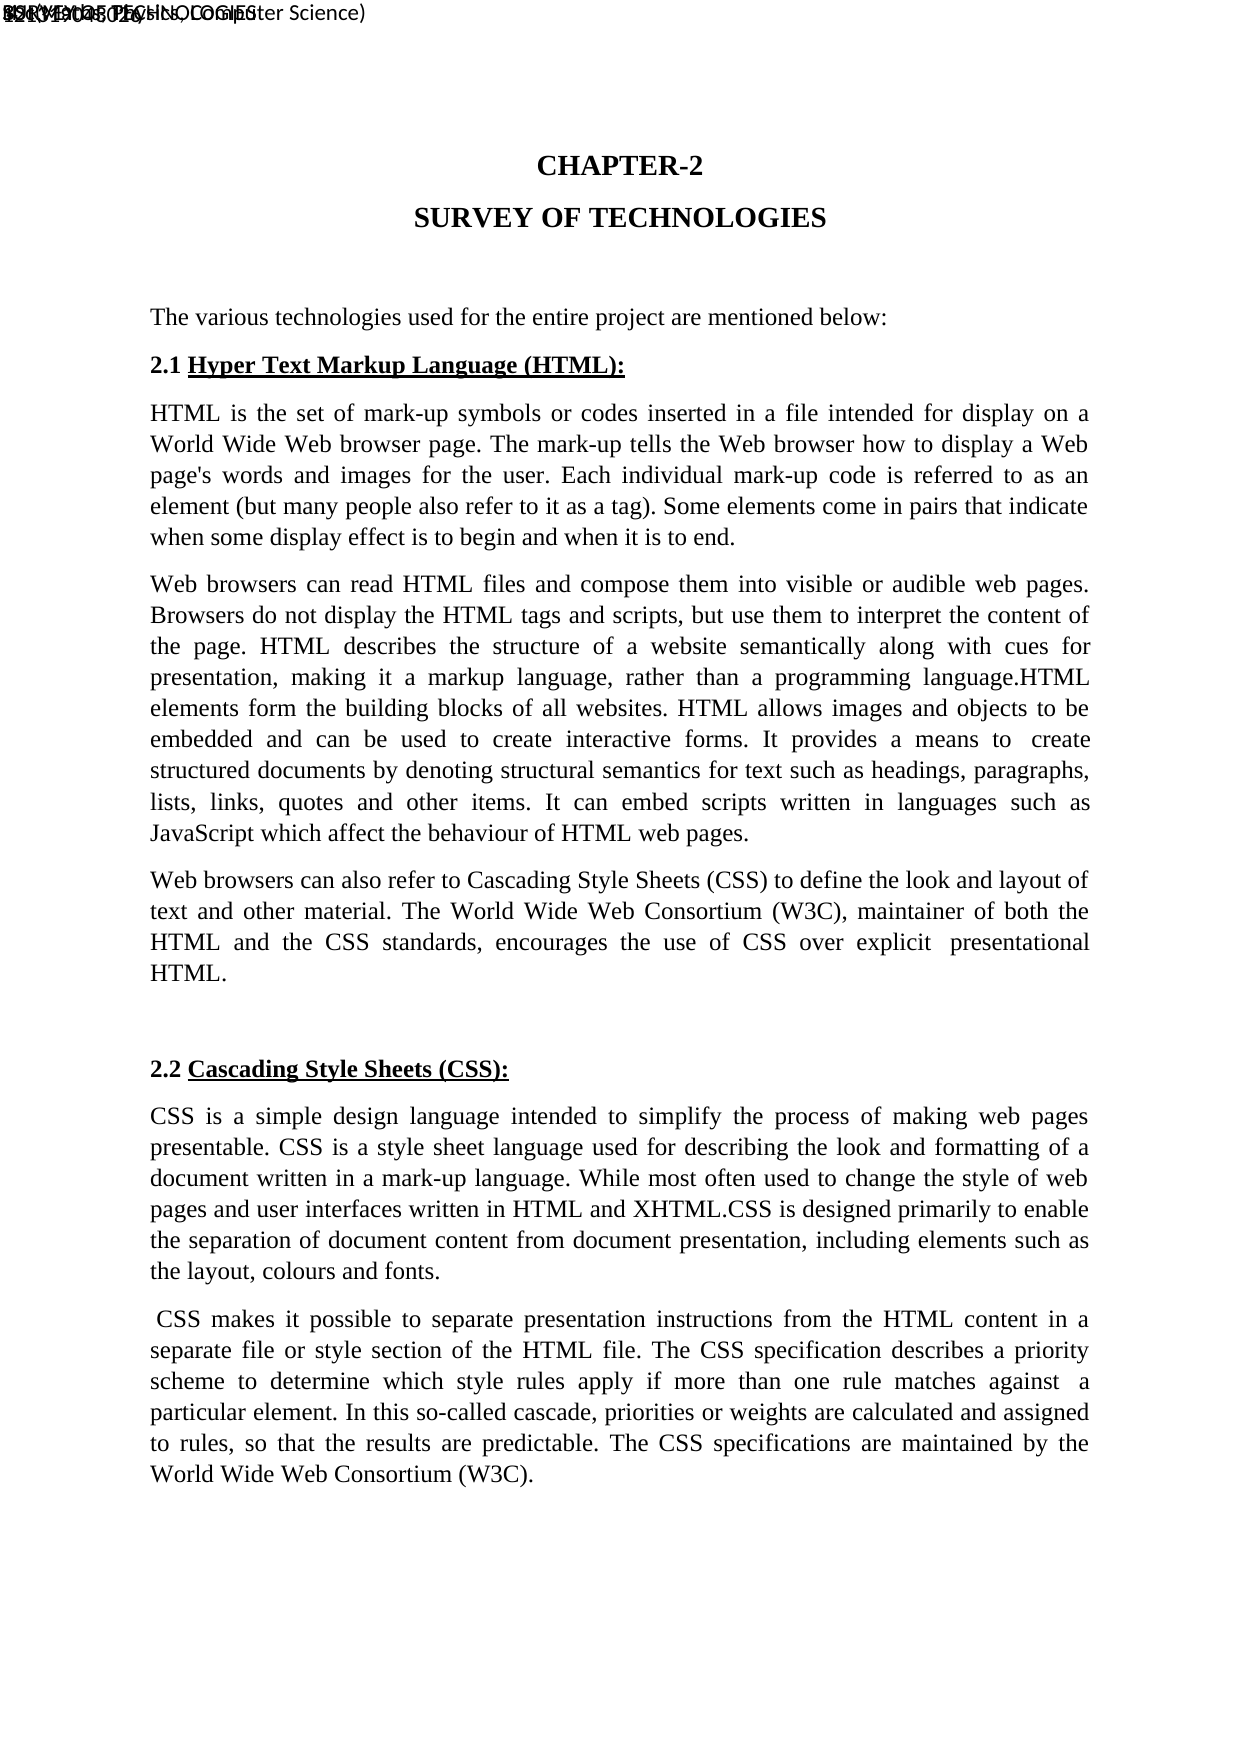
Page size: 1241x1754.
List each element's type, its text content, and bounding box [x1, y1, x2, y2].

subtitle CHAPTER-2 SURVEY OF TECHNOLOGIES [413, 148, 827, 233]
text Web browsers can also refer to Cascading Style Sheets (CSS) to define the look and layout of text and other material. The World Wide Web Consortium (W3C), maintainer of both the HTML and the CSS standards, encourages the use of CSS over explicit presentational HTML. [150, 865, 1090, 987]
text CSS makes it possible to separate presentation instructions from the HTML content in a separate file or style section of the HTML file. The CSS specification describes a priority scheme to determine which style rules apply if more than one rule matches against a particular element. In this so-called cascade, priorities or weights are calculated and assigned to rules, so that the results are predictable. The CSS specifications are maintained by the World Wide Web Consortium (W3C). [150, 1304, 1091, 1488]
text CSS is a simple design language intended to simplify the process of making web pages presentable. CSS is a style sheet language used for describing the look and formatting of a document written in a mark-up language. While most often used to change the style of web pages and user interfaces written in HTML and XHTML.CSS is designed primarily to enable the separation of document content from document presentation, including elements such as the layout, colours and fonts. [150, 1101, 1090, 1285]
text HTML is the set of mark-up symbols or codes inserted in a file intended for display on a World Wide Web browser page. The mark-up tells the Web browser how to display a Web page's words and images for the user. Each individual mark-up code is referred to as an element (but many people also refer to it as a tag). Some elements come in pairs that indicate when some display effect is to begin and when it is to end. [150, 398, 1090, 551]
subtitle Cascading Style Sheets (CSS): [150, 1054, 1167, 1082]
list Hyper Text Markup Language (HTML): [150, 350, 1167, 379]
text Web browsers can read HTML files and compose them into visible or audible web pages. Browsers do not display the HTML tags and scripts, but use them to interpret the content of the page. HTML describes the structure of a website semantically along with cues for presentation, making it a markup language, rather than a programming language.HTML elements form the building blocks of all websites. HTML allows images and objects to be embedded and can be used to create interactive forms. It provides a means to create structured documents by denoting structural semantics for text such as headings, paragraphs, lists, links, quotes and other items. It can embed scripts written in languages such as JavaScript which affect the behaviour of HTML web pages. [150, 569, 1091, 846]
text The various technologies used for the entire project are mentioned below: [150, 302, 1167, 331]
